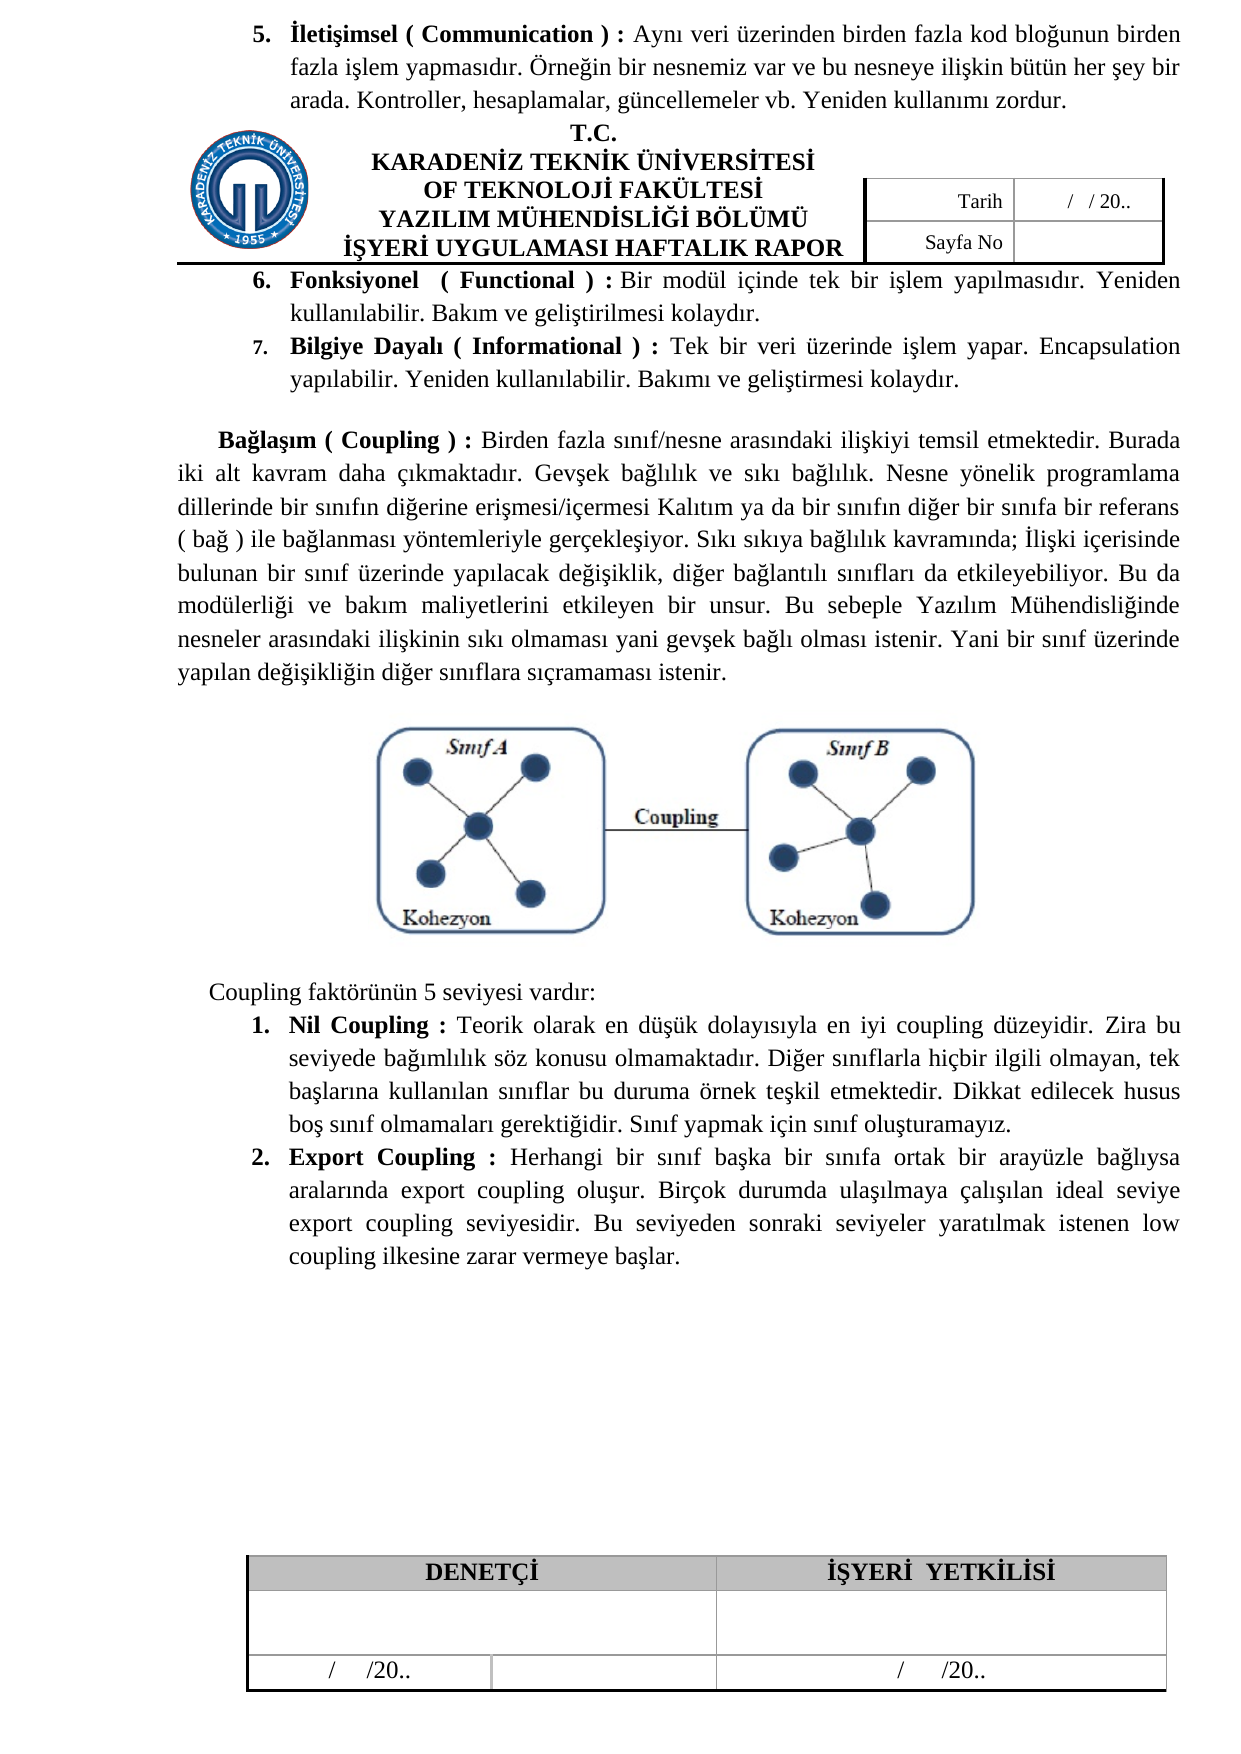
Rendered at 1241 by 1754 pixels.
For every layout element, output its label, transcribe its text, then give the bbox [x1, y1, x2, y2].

table_cell [1015, 222, 1162, 262]
table_cell Sayfa No [867, 222, 1013, 262]
table_cell [493, 1656, 716, 1688]
table_cell / /20.. [249, 1656, 490, 1688]
table_header DENETÇİ [249, 1557, 716, 1590]
text Bağlaşım ( Coupling ) : Birden fazla sınıf/nesne arasındaki ilişkiyi temsil etmektedir. Burada iki alt kavram daha çıkmaktadır. Gevşek bağlılık ve sıkı bağlılık. Nesne yönelik programlama dillerinde bir sınıfın diğerine erişmesi/içermesi Kalıtım ya da bir sınıfın diğer bir sınıfa bir referans ( bağ ) ile bağlanması yöntemleriyle gerçekleşiyor. Sıkı sıkıya bağlılık kavramında; İlişki içerisinde bulunan bir sınıf üzerinde yapılacak değişiklik, diğer bağlantılı sınıfları da etkileyebiliyor. Bu da modülerliği ve bakım maliyetlerini etkileyen bir unsur. Bu sebeple Yazılım Mühendisliğinde nesneler arasındaki ilişkinin sıkı olmaması yani gevşek bağlı olması istenir. Yani bir sınıf üzerinde yapılan değişikliğin diğer sınıflara sıçramaması istenir. [177, 426, 1181, 685]
table_cell / /20.. [717, 1656, 1166, 1688]
table_cell / / 20.. [1015, 179, 1162, 220]
list Fonksiyonel ( Functional ) : Bir modül içinde tek bir işlem yapılmasıdır. Yeniden kullanılabilir. Bakım ve geliştirilmesi kolaydır. [252, 265, 1181, 326]
list Bilgiye Dayalı ( Informational ) : Tek bir veri üzerinde işlem yapar. Encapsulation yapılabilir. Yeniden kullanılabilir. Bakımı ve geliştirmesi kolaydır. [252, 331, 1181, 392]
list İletişimsel ( Communication ) : Aynı veri üzerinden birden fazla kod bloğunun birden fazla işlem yapmasıdır. Örneğin bir nesnemiz var ve bu nesneye ilişkin bütün her şey bir arada. Kontroller, hesaplamalar, güncellemeler vb. Yeniden kullanımı zordur. [252, 19, 1181, 113]
table_header İŞYERİ YETKİLİSİ [717, 1557, 1166, 1590]
list Nil Coupling : Teorik olarak en düşük dolayısıyla en iyi coupling düzeyidir. Zira bu seviyede bağımlılık söz konusu olmamaktadır. Diğer sınıflarla hiçbir ilgili olmayan, tek başlarına kullanılan sınıflar bu duruma örnek teşkil etmektedir. Dikkat edilecek husus boş sınıf olmamaları gerektiğidir. Sınıf yapmak için sınıf oluşturamayız. [251, 1010, 1181, 1138]
table_header [177, 118, 322, 262]
table_cell [717, 1591, 1166, 1654]
table_cell Tarih [867, 179, 1013, 220]
table_cell [249, 1591, 716, 1654]
text Coupling faktörünün 5 seviyesi vardır: [177, 977, 1181, 1006]
picture [190, 130, 309, 249]
picture [364, 689, 995, 949]
table_header T.C. KARADENİZ TEKNİK ÜNİVERSİTESİ OF TEKNOLOJİ FAKÜLTESİ YAZILIM MÜHENDİSLİĞİ BÖLÜMÜ İŞYERİ UYGULAMASI HAFTALIK RAPOR [322, 118, 865, 262]
list Export Coupling : Herhangi bir sınıf başka bir sınıfa ortak bir arayüzle bağlıysa aralarında export coupling oluşur. Birçok durumda ulaşılmaya çalışılan ideal seviye export coupling seviyesidir. Bu seviyeden sonraki seviyeler yaratılmak istenen low coupling ilkesine zarar vermeye başlar. [251, 1142, 1181, 1270]
